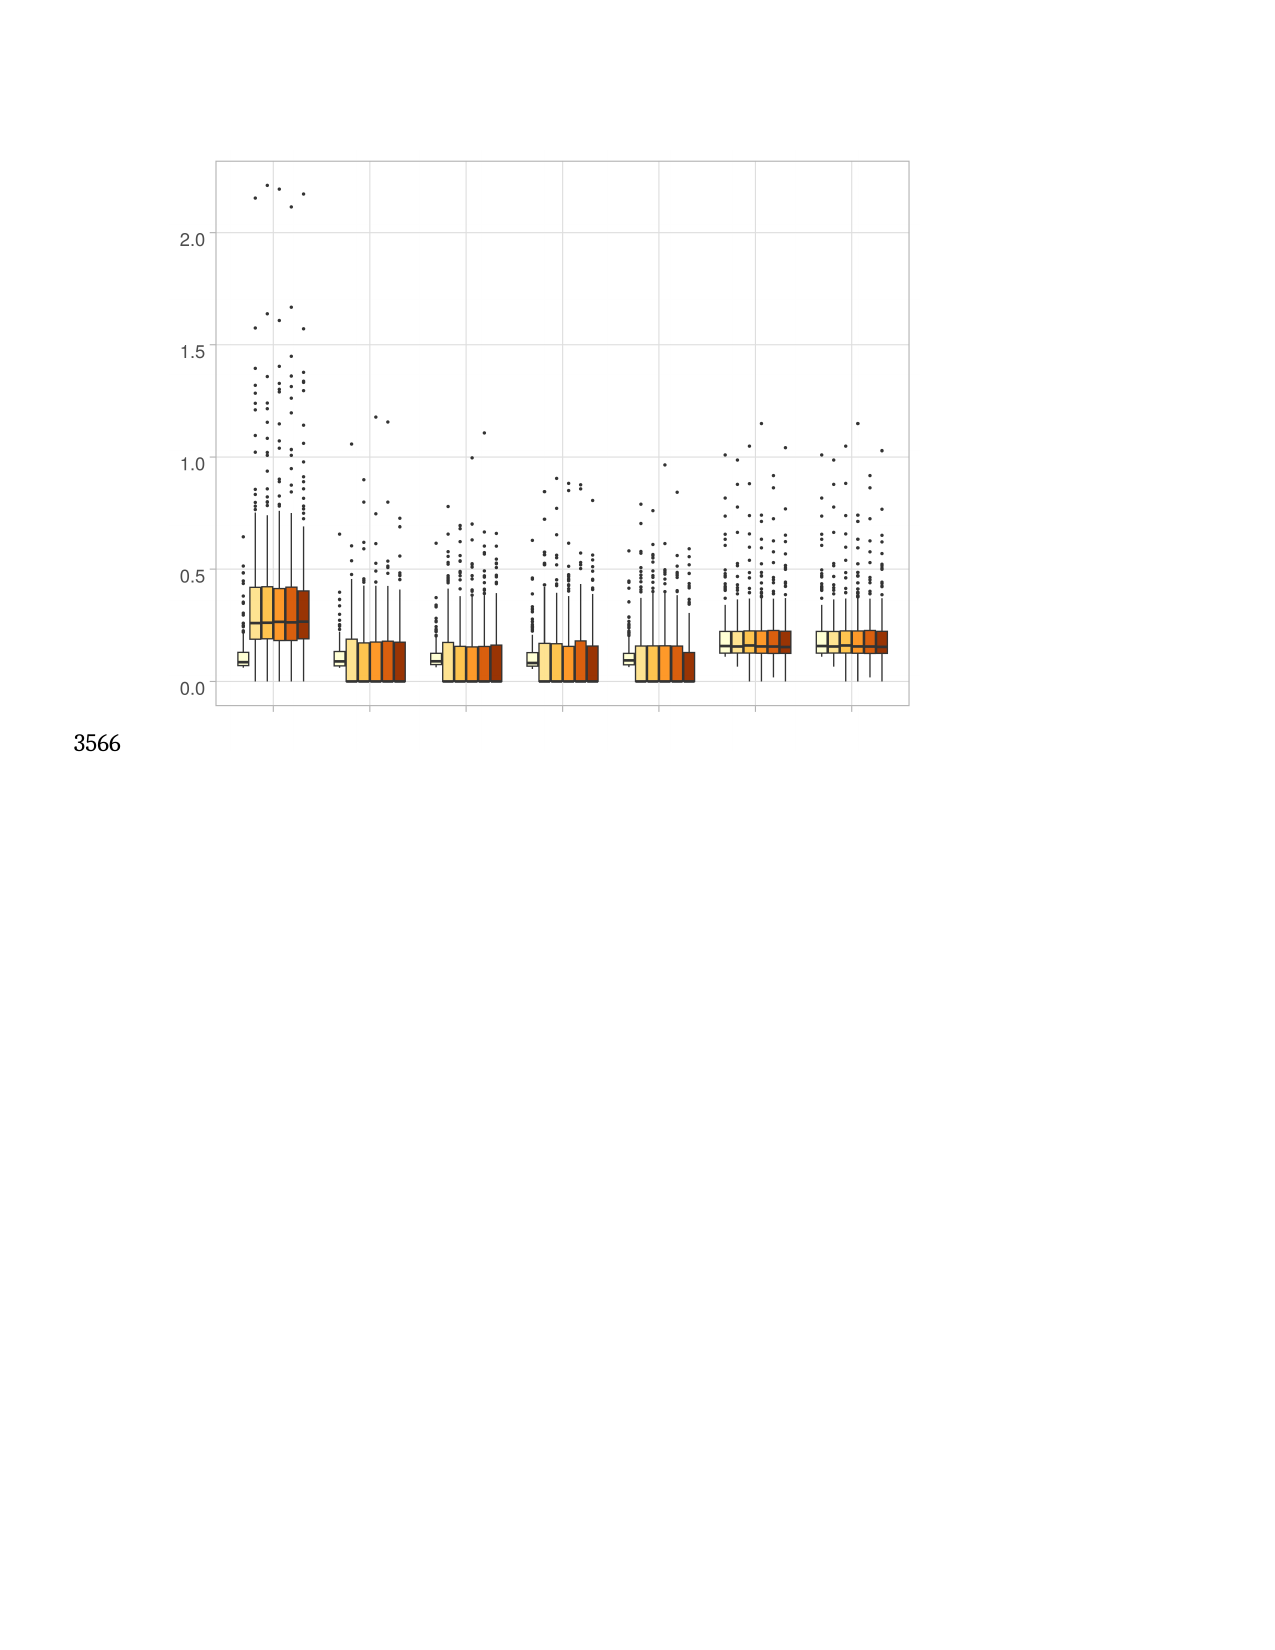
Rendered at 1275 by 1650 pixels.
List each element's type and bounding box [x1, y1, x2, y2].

picture [168, 150, 920, 751]
